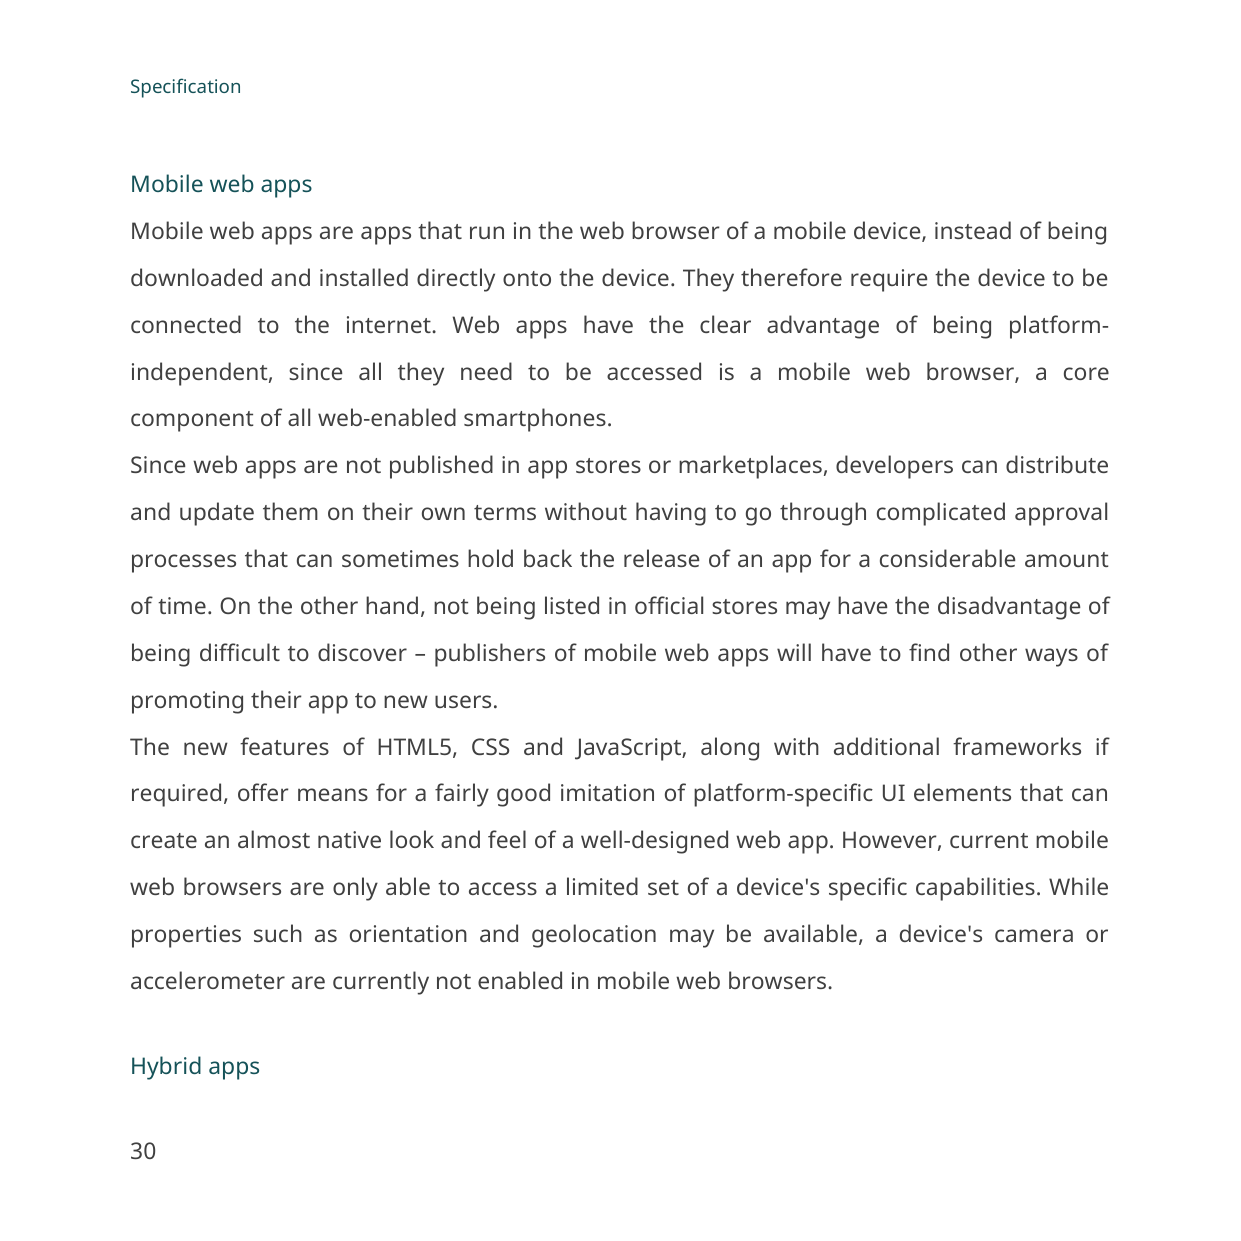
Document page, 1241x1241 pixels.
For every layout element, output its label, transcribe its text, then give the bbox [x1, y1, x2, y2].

text Since web apps are not published in app stores or marketplaces, developers can distribute and update them on their own terms without having to go through complicated approval processes that can sometimes hold back the release of an app for a considerable amount of time. On the other hand, not being listed in official stores may have the disadvantage of being difficult to discover – publishers of mobile web apps will have to find other ways of promoting their app to new users. [130, 449, 1110, 715]
text The new features of HTML5, CSS and JavaScript, along with additional frameworks if required, offer means for a fairly good imitation of platform-specific UI elements that can create an almost native look and feel of a well-designed web app. However, current mobile web browsers are only able to access a limited set of a device's specific capabilities. While properties such as orientation and geolocation may be available, a device's camera or accelerometer are currently not enabled in mobile web browsers. [130, 731, 1110, 996]
text Mobile web apps [130, 168, 1110, 199]
text Mobile web apps are apps that run in the web browser of a mobile device, instead of being downloaded and installed directly onto the device. They therefore require the device to be connected to the internet. Web apps have the clear advantage of being platform-independent, since all they need to be accessed is a mobile web browser, a core component of all web-enabled smartphones. [130, 215, 1110, 434]
text Hybrid apps [130, 1050, 1110, 1081]
